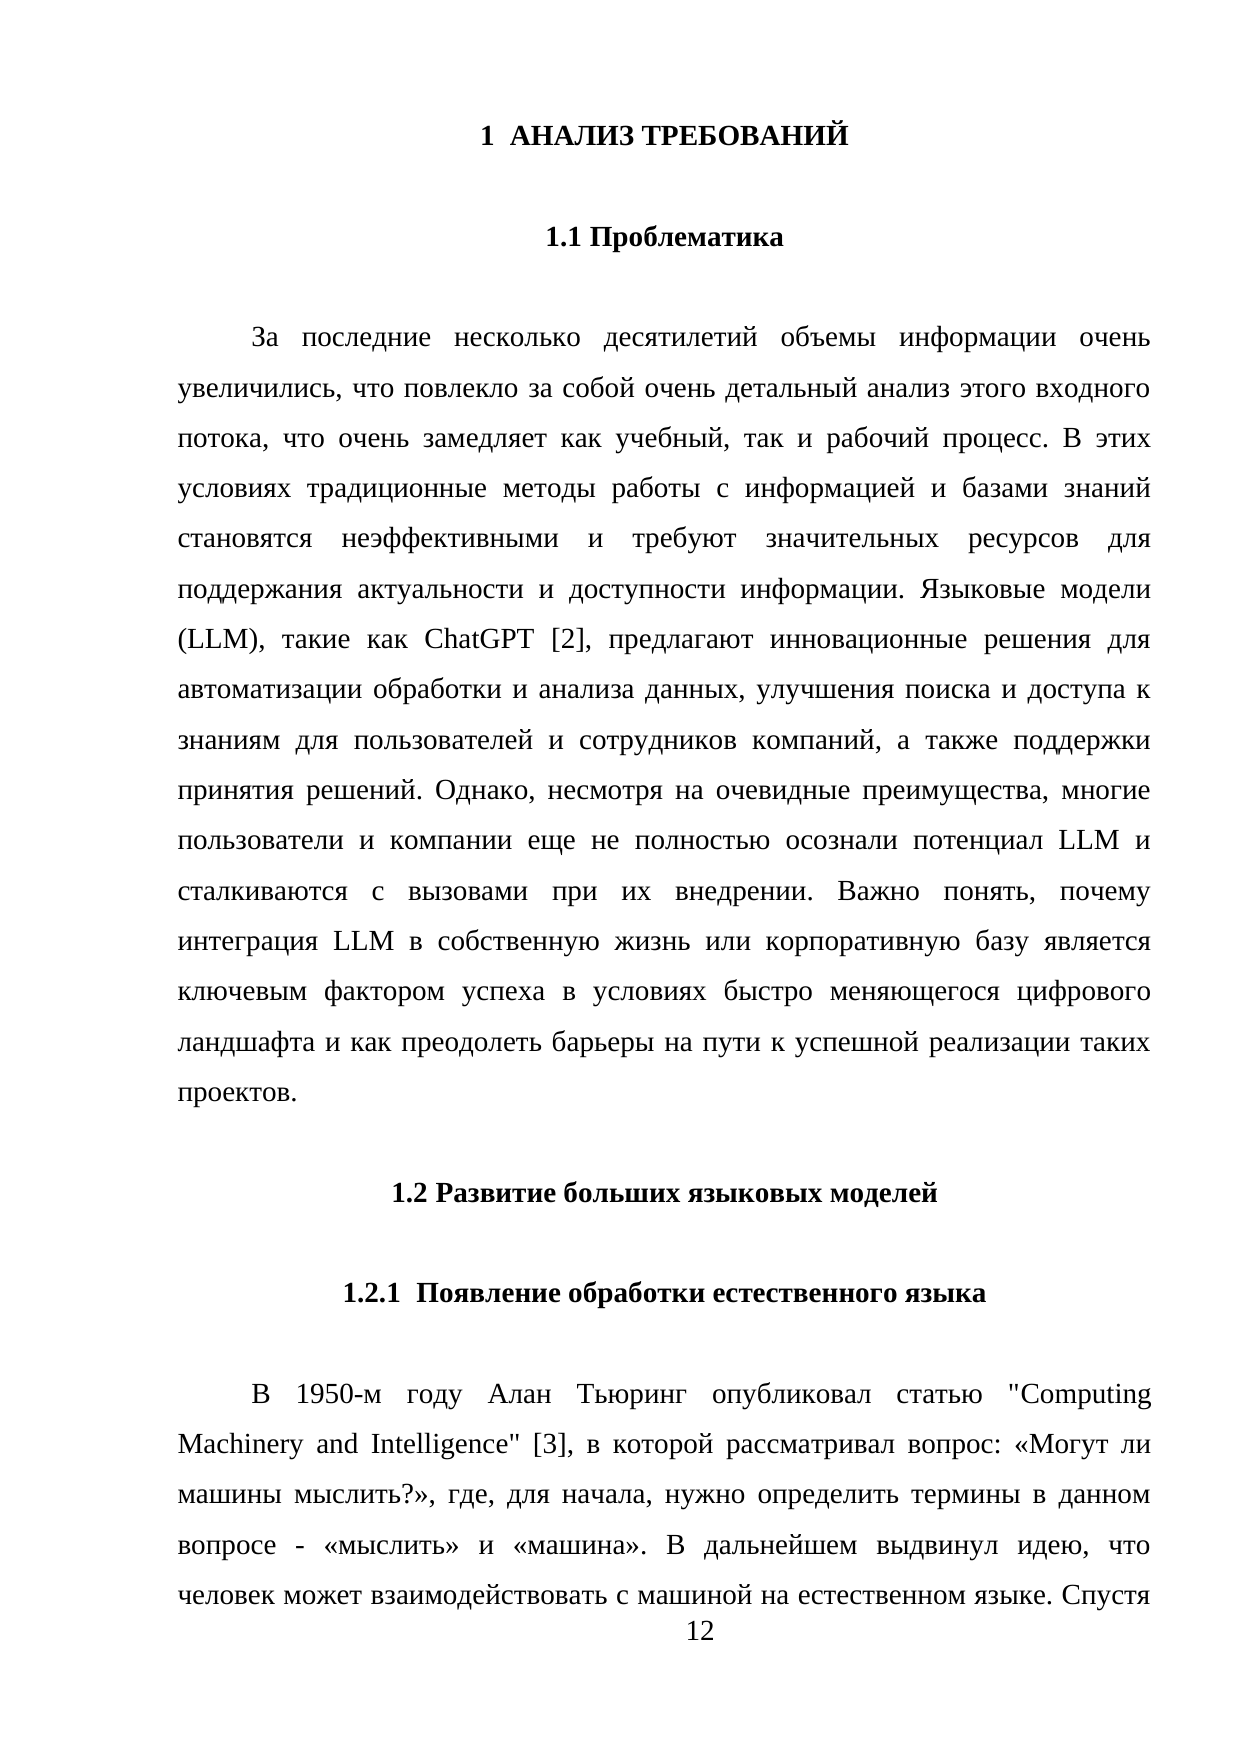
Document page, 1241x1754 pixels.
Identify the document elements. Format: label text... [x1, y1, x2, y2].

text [177, 1376, 1152, 1611]
subtitle Развитие больших языковых моделей [177, 1175, 1152, 1208]
subtitle 1.2.1 Появление обработки естественного языка [177, 1275, 1152, 1309]
subtitle АНАЛИЗ ТРЕБОВАНИЙ [177, 118, 1152, 152]
text За последние несколько десятилетий объемы информации очень увеличились, что повлекло за собой очень детальный анализ этого входного потока, что очень замедляет как учебный, так и рабочий процесс. В этих условиях традиционные методы работы с информацией и базами знаний становятся неэффективными и требуют значительных ресурсов для поддержания актуальности и доступности информации. Языковые модели (LLM), такие как ChatGPT [2], предлагают инновационные решения для автоматизации обработки и анализа данных, улучшения поиска и доступа к знаниям для пользователей и сотрудников компаний, а также поддержки принятия решений. Однако, несмотря на очевидные преимущества, многие пользователи и компании еще не полностью осознали потенциал LLM и сталкиваются с вызовами при их внедрении. Важно понять, почему интеграция LLM в собственную жизнь или корпоративную базу является ключевым фактором успеха в условиях быстро меняющегося цифрового ландшафта и как преодолеть барьеры на пути к успешной реализации таких проектов. [177, 319, 1152, 1108]
subtitle Проблематика [177, 219, 1152, 252]
